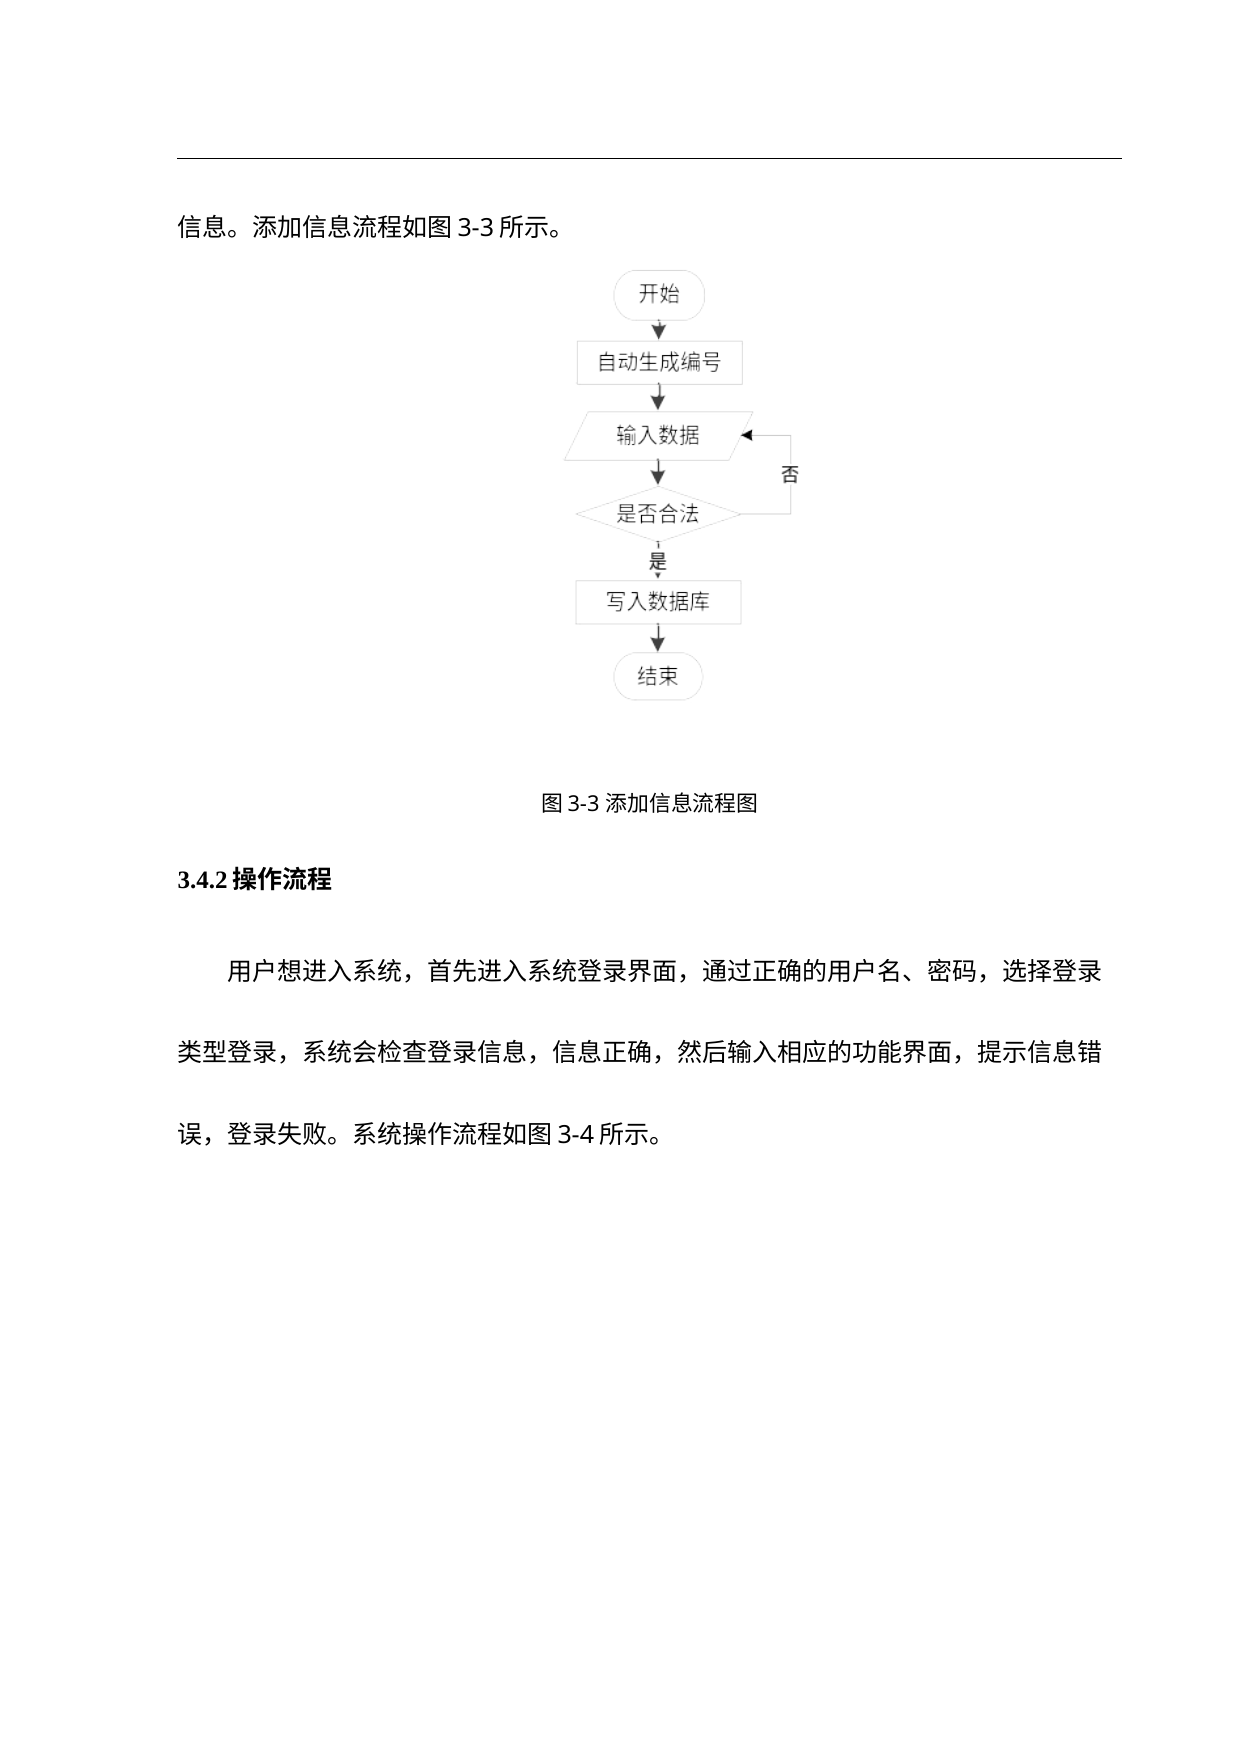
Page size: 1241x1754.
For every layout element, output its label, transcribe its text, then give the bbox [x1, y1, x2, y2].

text 图3-3 添加信息流程图 [177, 786, 1122, 818]
text 用户想进入系统，首先进入系统登录界面，通过正确的用户名、密码，选择登录类型登录，系统会检查登录信息，信息正确，然后输入相应的功能界面，提示信息错误，登录失败。系统操作流程如图3-4所示。 [177, 937, 1122, 1165]
subtitle 3.4.2操作流程 [177, 845, 1122, 910]
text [177, 193, 1122, 258]
